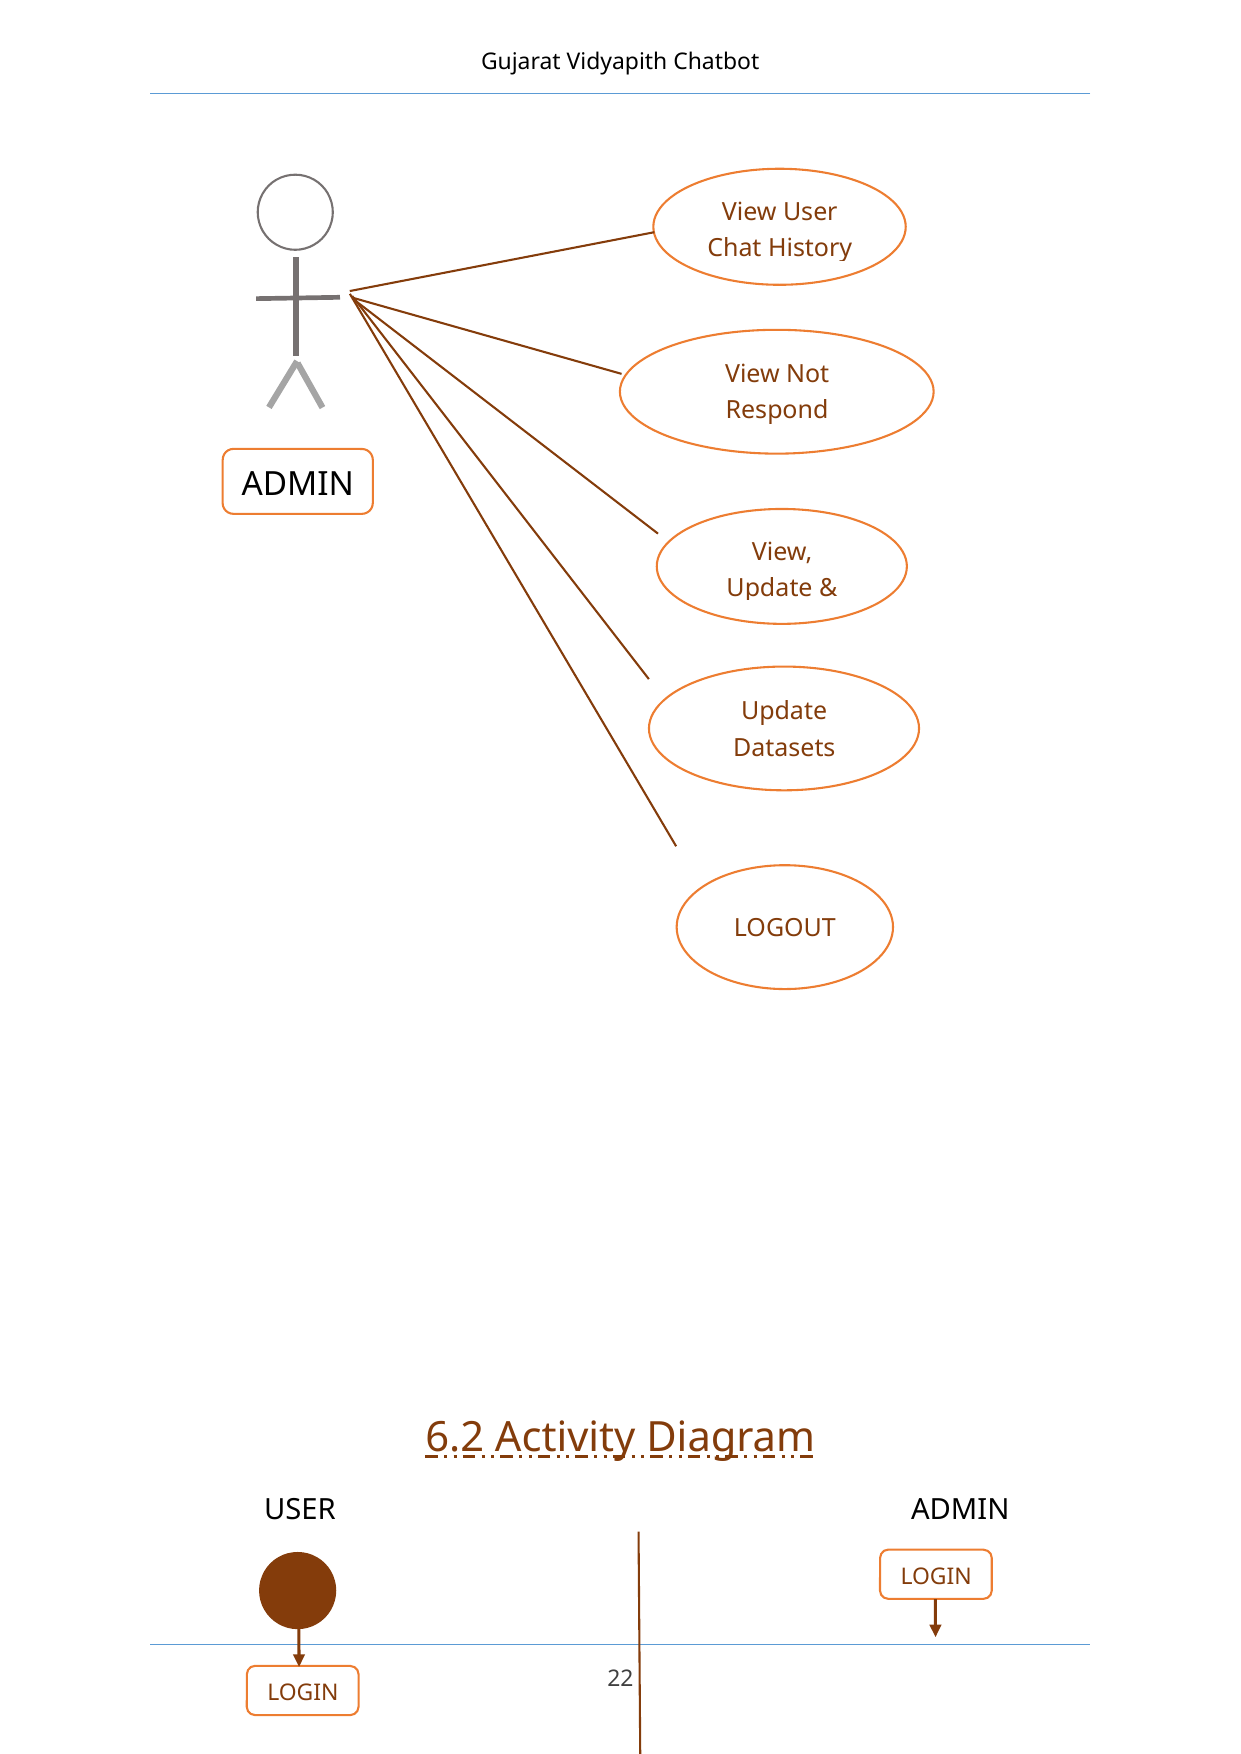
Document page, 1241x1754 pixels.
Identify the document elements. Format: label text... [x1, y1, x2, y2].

text 6.2 Activity Diagram [150, 1407, 1090, 1463]
text USER ADMIN [150, 1489, 1090, 1528]
